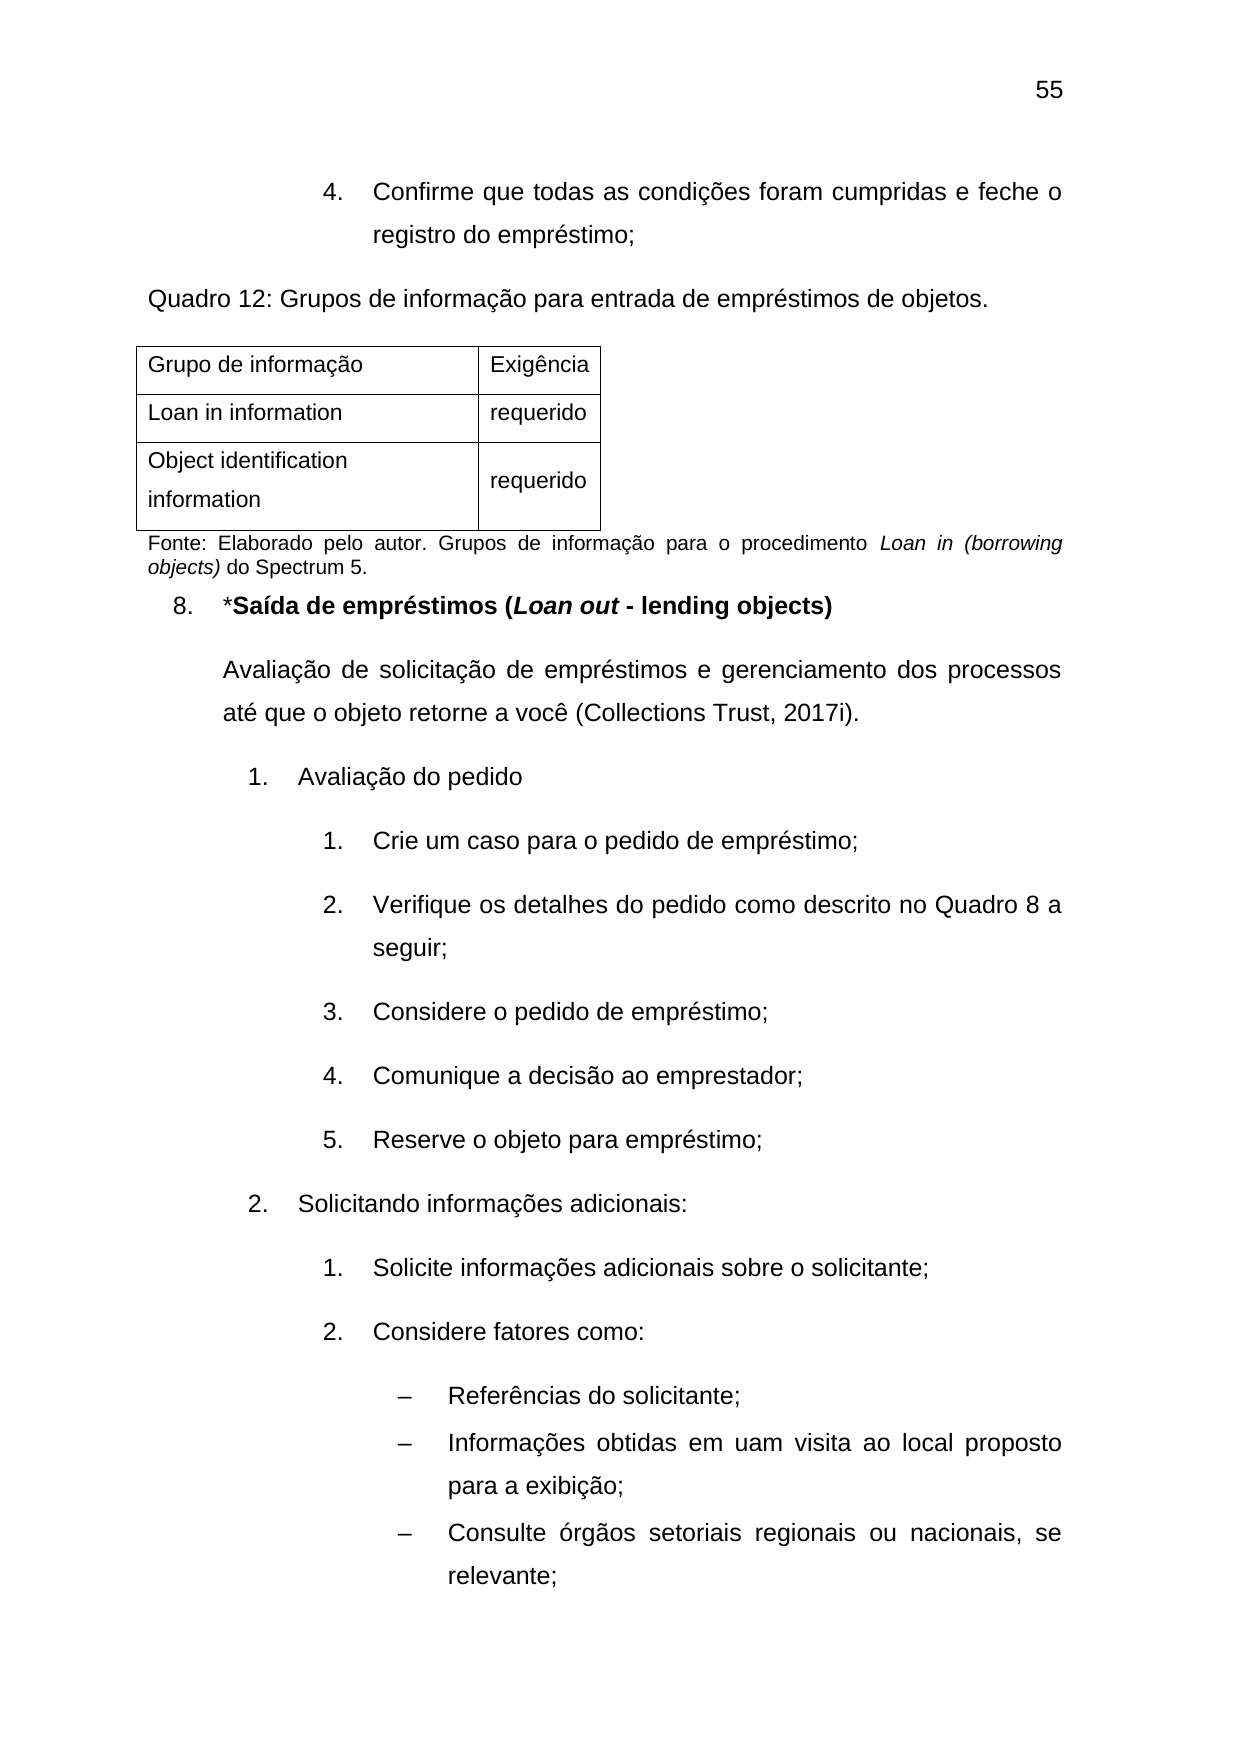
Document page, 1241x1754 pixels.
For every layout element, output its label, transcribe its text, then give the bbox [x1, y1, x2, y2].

list Consulte órgãos setoriais regionais ou nacionais, se relevante; [398, 1518, 1063, 1590]
table_header Grupo de informação [137, 347, 478, 394]
list Solicite informações adicionais sobre o solicitante; [323, 1253, 1063, 1282]
list *Saída de empréstimos (Loan out - lending objects) [173, 591, 1063, 620]
table_header Exigência [479, 347, 600, 394]
table_cell requerido [479, 395, 600, 442]
table_cell Loan in information [137, 395, 478, 442]
list Informações obtidas em uam visita ao local proposto para a exibição; [398, 1428, 1063, 1500]
list Referências do solicitante; [398, 1381, 1063, 1410]
list Considere o pedido de empréstimo; [323, 997, 1063, 1026]
list Verifique os detalhes do pedido como descrito no Quadro 8 a seguir; [323, 890, 1063, 962]
list Solicitando informações adicionais: [248, 1189, 1063, 1218]
list Avaliação do pedido [248, 762, 1063, 791]
list Confirme que todas as condições foram cumpridas e feche o registro do empréstimo; [323, 177, 1063, 249]
list Avaliação de solicitação de empréstimos e gerenciamento dos processos até que o objeto retorne a você (Collections Trust, 2017i). [173, 655, 1063, 727]
table_cell Object identification information [137, 443, 478, 530]
list Considere fatores como: [323, 1317, 1063, 1346]
table_cell requerido [479, 443, 600, 530]
list Comunique a decisão ao emprestador; [323, 1061, 1063, 1090]
list Reserve o objeto para empréstimo; [323, 1125, 1063, 1154]
list Crie um caso para o pedido de empréstimo; [323, 826, 1063, 855]
text Quadro 12: Grupos de informação para entrada de empréstimos de objetos. [148, 284, 1063, 313]
text Fonte: Elaborado pelo autor. Grupos de informação para o procedimento Loan in (borrowing objects) do Spectrum 5. [148, 531, 1063, 579]
